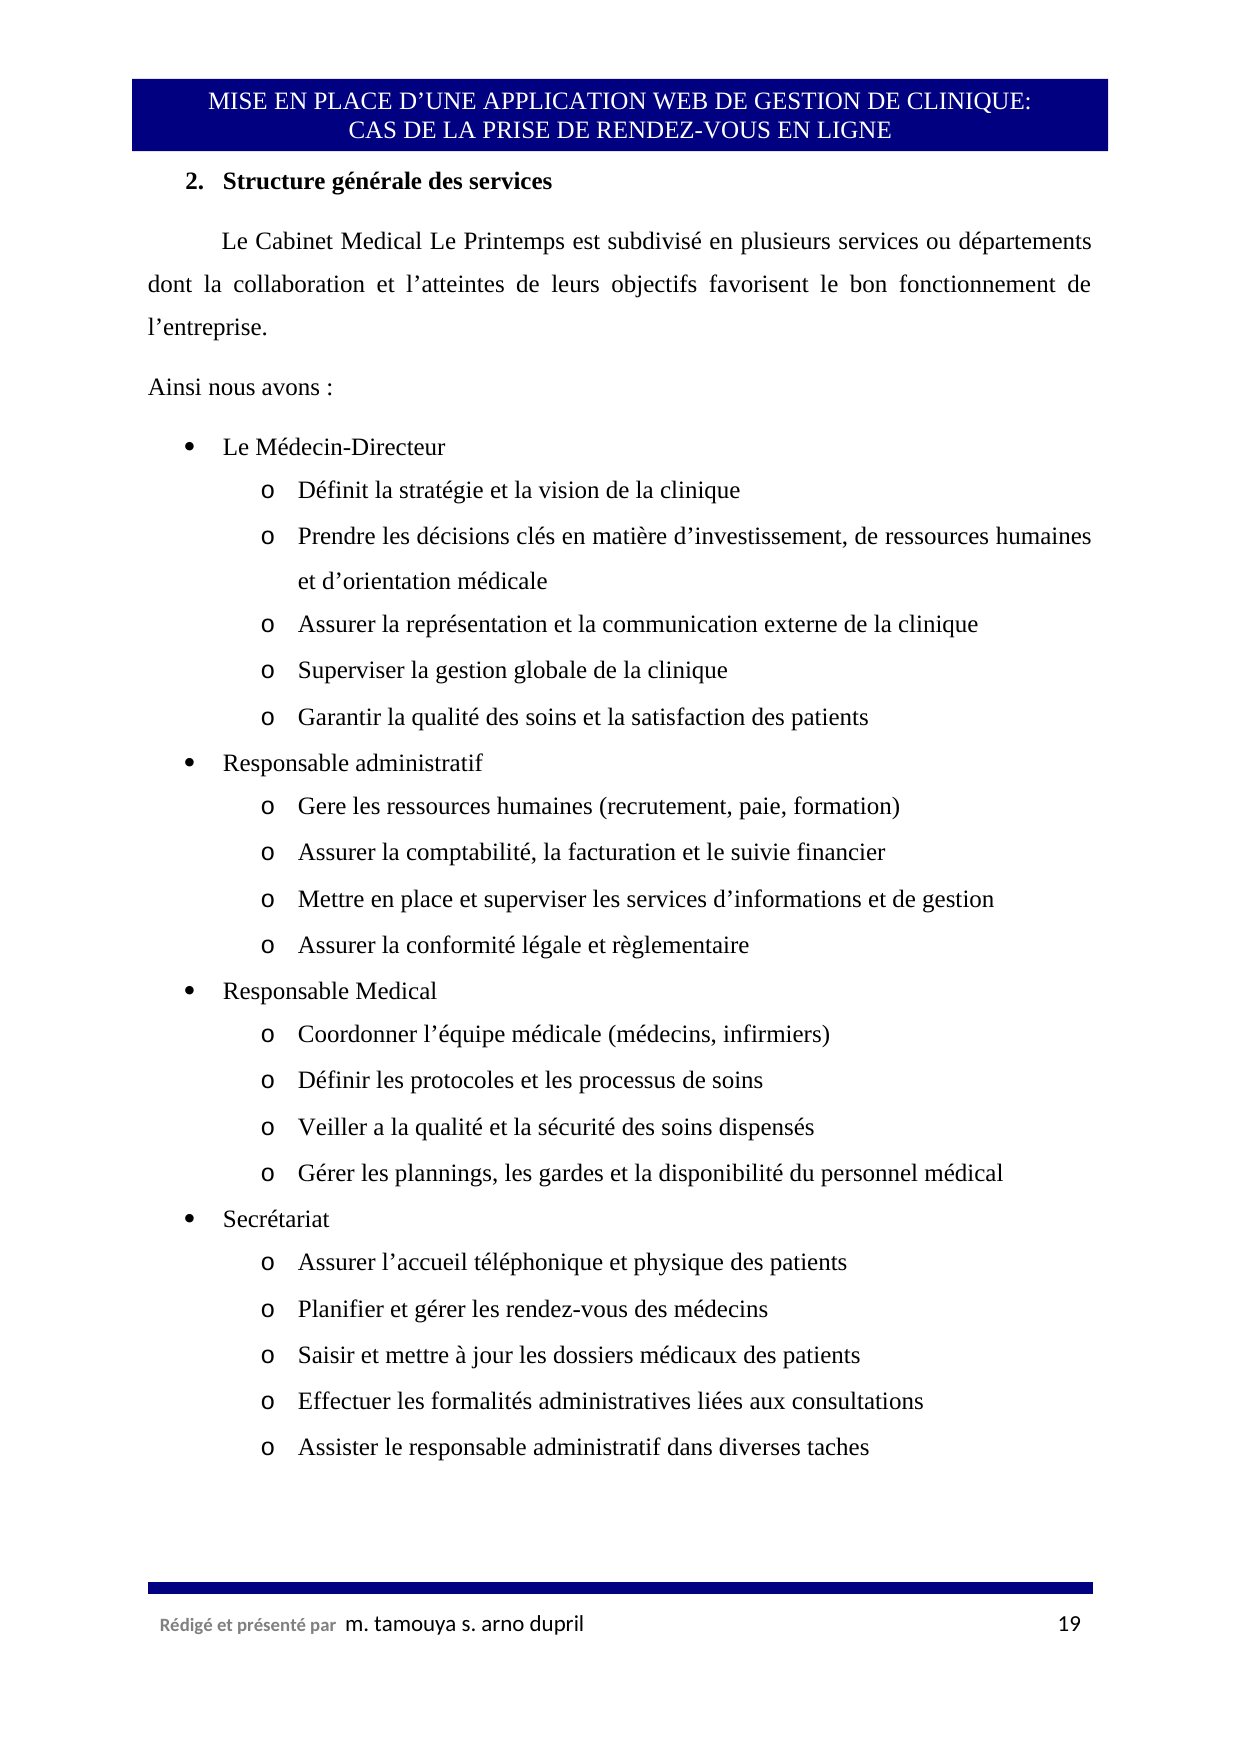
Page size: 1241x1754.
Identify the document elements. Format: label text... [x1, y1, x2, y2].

list Planifier et gérer les rendez-vous des médecins [260, 1294, 1093, 1324]
list Prendre les décisions clés en matière d’investissement, de ressources humaines et d’orientation médicale [260, 521, 1093, 595]
list Assurer l’accueil téléphonique et physique des patients [260, 1247, 1093, 1278]
list Secrétariat [185, 1204, 1093, 1233]
list Assister le responsable administratif dans diverses taches [260, 1432, 1093, 1463]
list Garantir la qualité des soins et la satisfaction des patients [260, 702, 1093, 733]
list Assurer la représentation et la communication externe de la clinique [260, 609, 1093, 640]
list Définit la stratégie et la vision de la clinique [260, 475, 1093, 506]
list Responsable administratif [185, 748, 1093, 777]
text Ainsi nous avons : [148, 372, 1093, 401]
list Structure générale des services [185, 152, 1093, 195]
list Assurer la comptabilité, la facturation et le suivie financier [260, 837, 1093, 868]
list Définir les protocoles et les processus de soins [260, 1066, 1093, 1096]
list Responsable Medical [185, 976, 1093, 1005]
list Gérer les plannings, les gardes et la disponibilité du personnel médical [260, 1158, 1093, 1189]
list Veiller a la qualité et la sécurité des soins dispensés [260, 1112, 1093, 1143]
list Gere les ressources humaines (recrutement, paie, formation) [260, 791, 1093, 822]
list Mettre en place et superviser les services d’informations et de gestion [260, 884, 1093, 914]
list Assurer la conformité légale et règlementaire [260, 930, 1093, 961]
list Le Médecin-Directeur [185, 432, 1093, 460]
list Effectuer les formalités administratives liées aux consultations [260, 1386, 1093, 1417]
text Le Cabinet Medical Le Printemps est subdivisé en plusieurs services ou départements dont la collaboration et l’atteintes de leurs objectifs favorisent le bon fonctionnement de l’entreprise. [148, 226, 1093, 341]
list Coordonner l’équipe médicale (médecins, infirmiers) [260, 1019, 1093, 1050]
list Saisir et mettre à jour les dossiers médicaux des patients [260, 1340, 1093, 1371]
list Superviser la gestion globale de la clinique [260, 656, 1093, 686]
